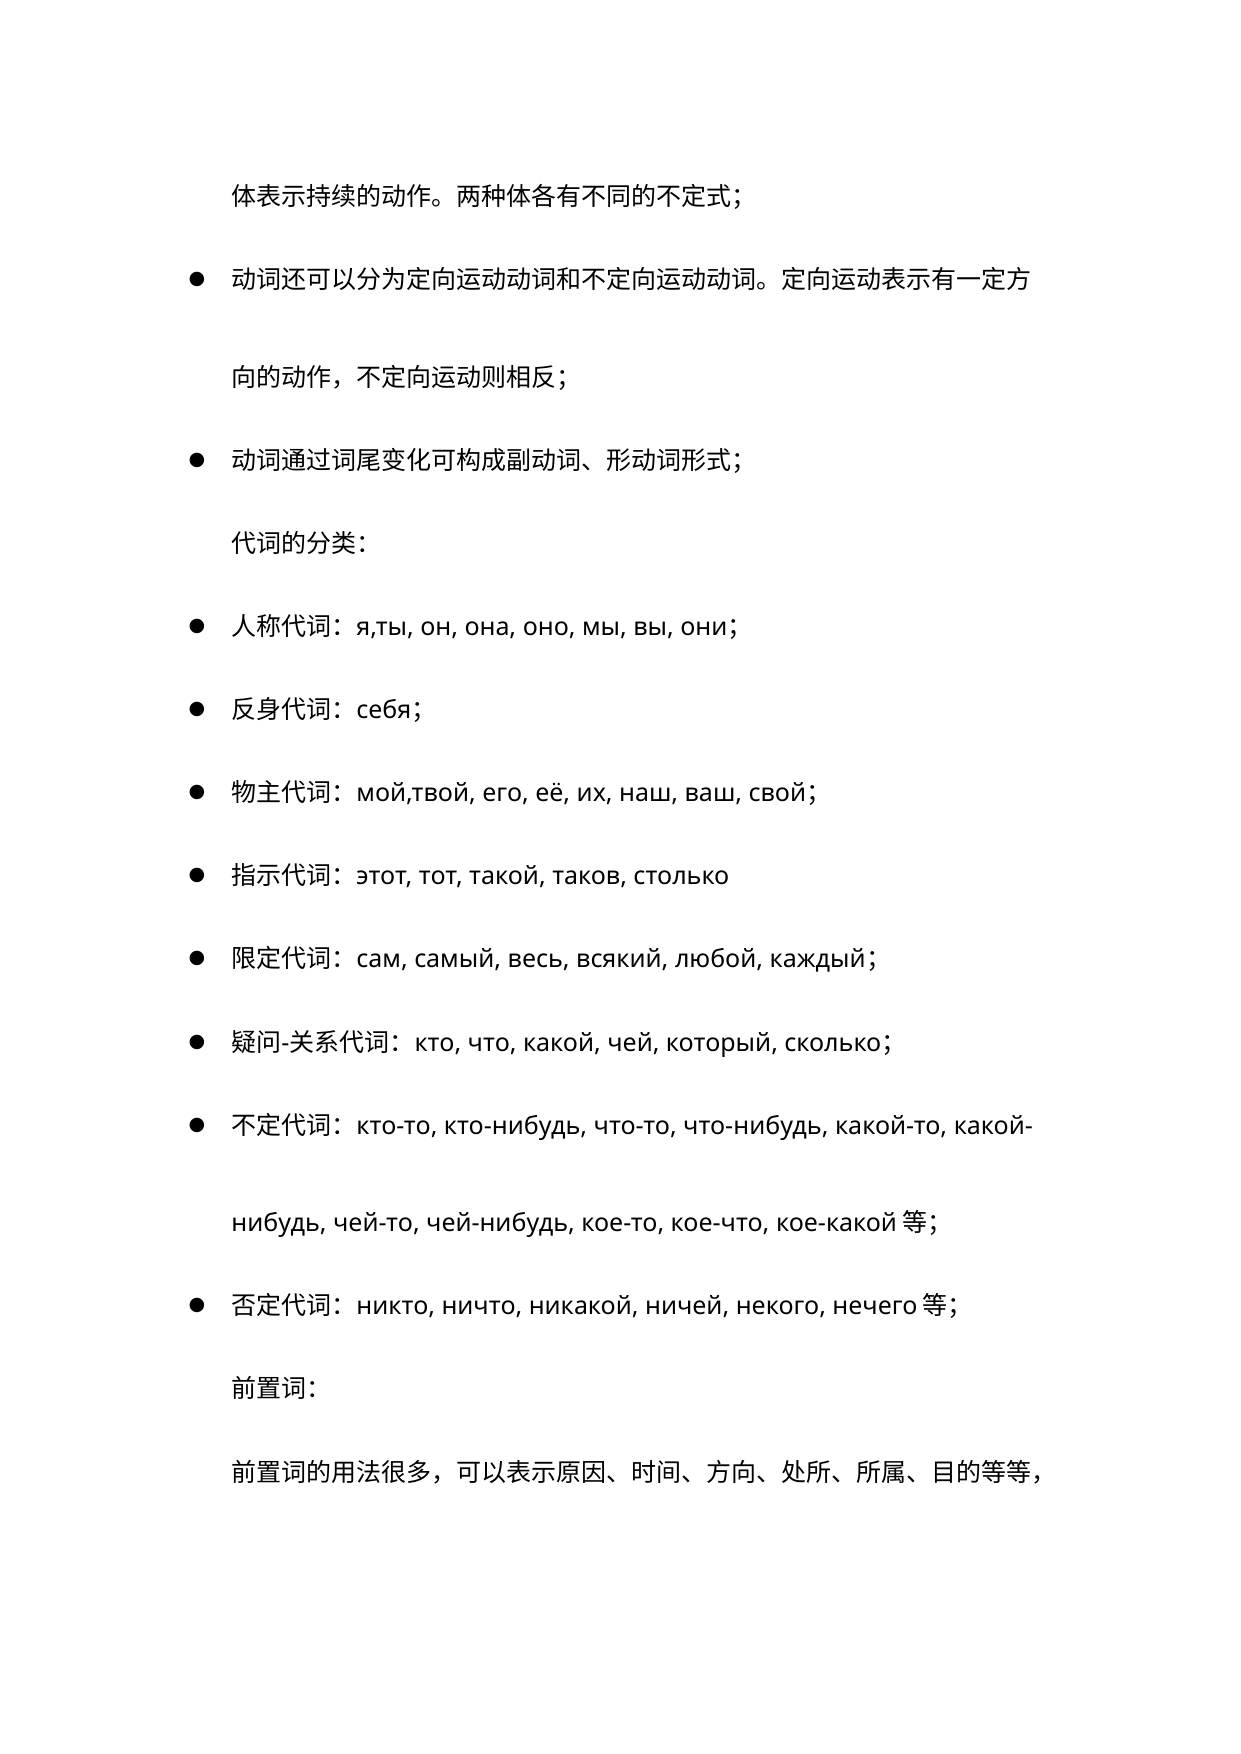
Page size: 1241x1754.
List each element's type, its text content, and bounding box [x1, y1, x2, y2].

list 不定代词：кто-то, кто-нибудь, что-то, что-нибудь, какой-то, какой-нибудь, чей-то, чей-нибудь, кое-то, кое-что, кое-какой等； [187, 1091, 1053, 1253]
list 指示代词：этот, тот, такой, таков, столько [187, 841, 1053, 906]
list 动词还可以分为定向运动动词和不定向运动动词。定向运动表示有一定方向的动作，不定向运动则相反； [187, 245, 1053, 408]
list 人称代词：я,ты, он, она, оно, мы, вы, они； [187, 592, 1053, 657]
list 限定代词：сам, самый, весь, всякий, любой, каждый； [187, 924, 1053, 989]
list 否定代词：никто, ничто, никакой, ничей, некого, нечего等； [187, 1271, 1053, 1336]
list 疑问-关系代词：кто, что, какой, чей, который, сколько； [187, 1008, 1053, 1073]
list 反身代词：себя； [187, 675, 1053, 740]
list 物主代词：мой,твой, его, её, их, наш, ваш, свой； [187, 758, 1053, 823]
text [187, 1438, 1053, 1503]
list 动词通过词尾变化可构成副动词、形动词形式； [187, 426, 1053, 491]
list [187, 162, 1053, 227]
text 代词的分类： [187, 509, 1053, 574]
text 前置词： [187, 1354, 1053, 1419]
